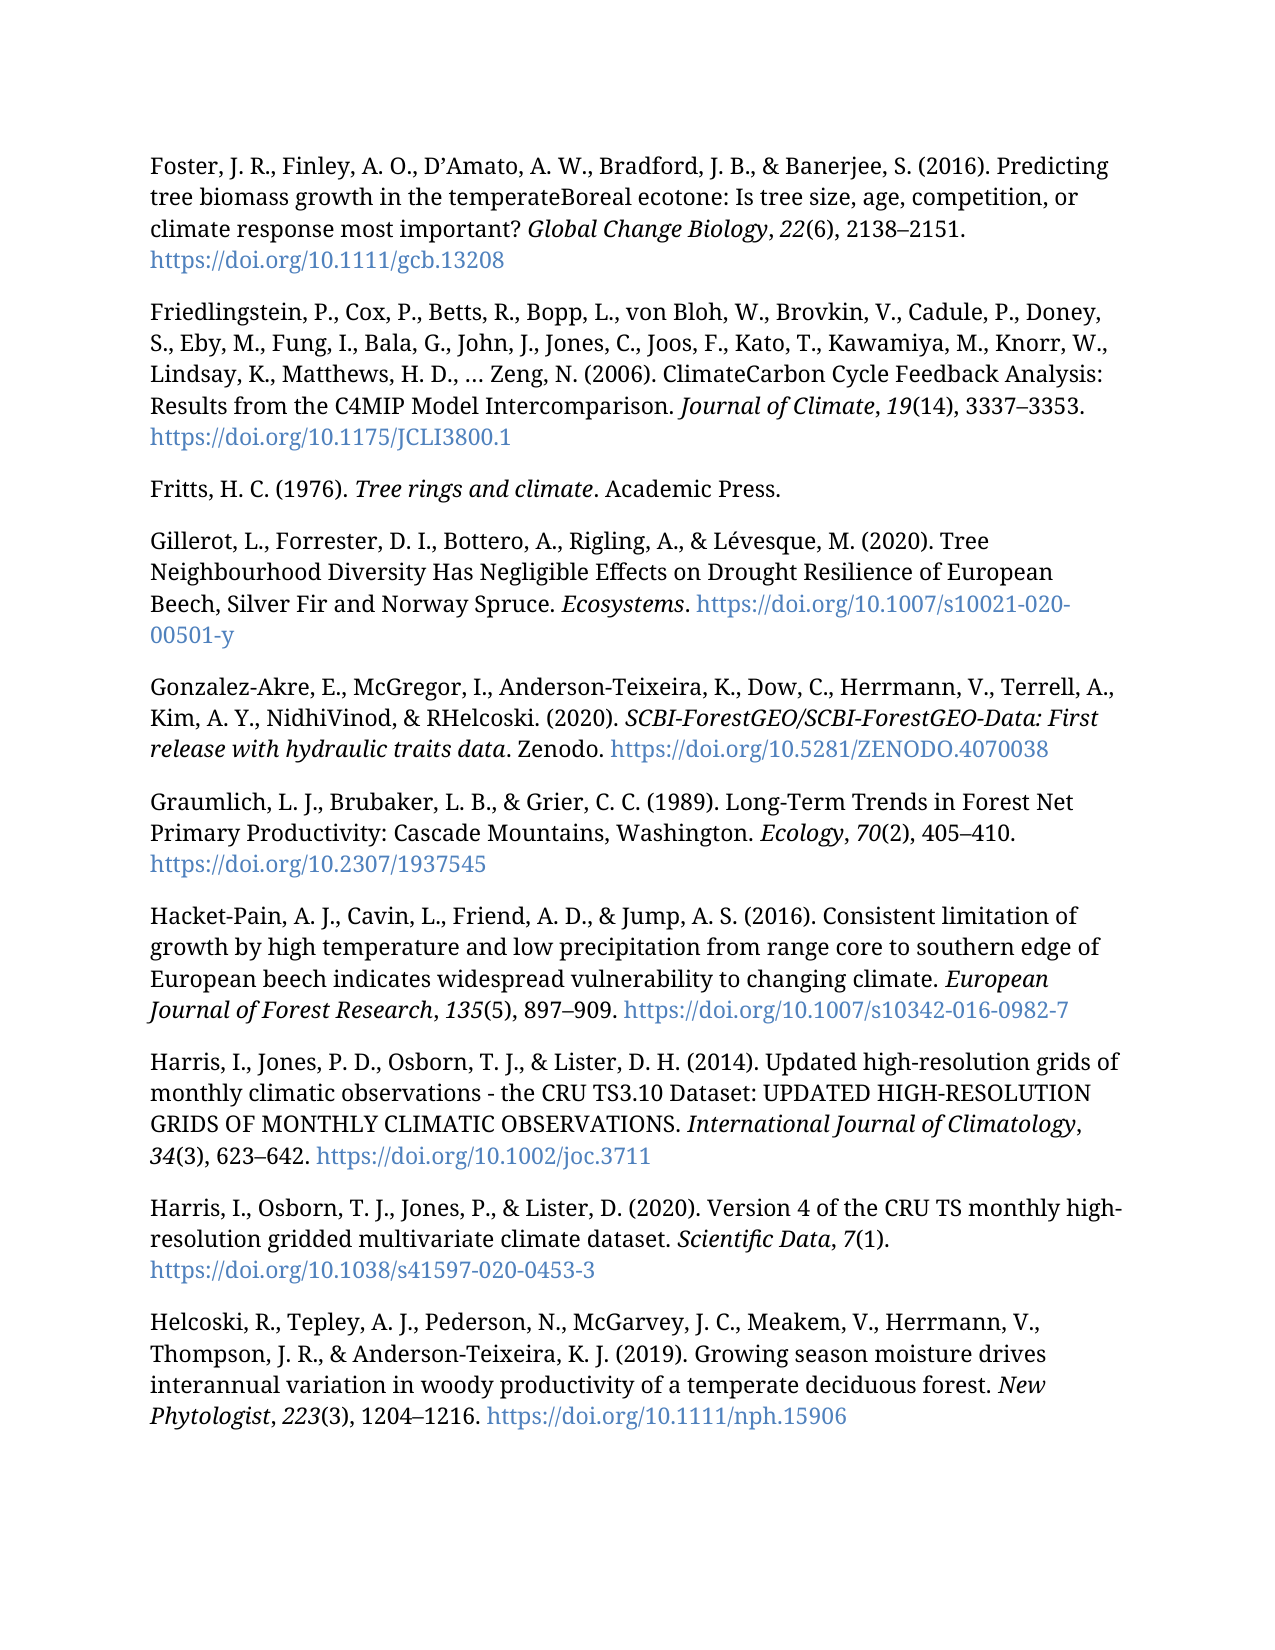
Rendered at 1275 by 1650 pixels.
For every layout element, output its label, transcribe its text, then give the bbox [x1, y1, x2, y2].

text Hacket-Pain, A. J., Cavin, L., Friend, A. D., & Jump, A. S. (2016). Consistent limitation of growth by high temperature and low precipitation from range core to southern edge of European beech indicates widespread vulnerability to changing climate. European Journal of Forest Research, 135(5), 897–909. https://doi.org/10.1007/s10342-016-0982-7 [150, 900, 1125, 1025]
text Graumlich, L. J., Brubaker, L. B., & Grier, C. C. (1989). Long-Term Trends in Forest Net Primary Productivity: Cascade Mountains, Washington. Ecology, 70(2), 405–410. https://doi.org/10.2307/1937545 [150, 785, 1125, 879]
text Harris, I., Osborn, T. J., Jones, P., & Lister, D. (2020). Version 4 of the CRU TS monthly high-resolution gridded multivariate climate dataset. Scientific Data, 7(1). https://doi.org/10.1038/s41597-020-0453-3 [150, 1192, 1125, 1285]
text Harris, I., Jones, P. D., Osborn, T. J., & Lister, D. H. (2014). Updated high-resolution grids of monthly climatic observations - the CRU TS3.10 Dataset: UPDATED HIGH-RESOLUTION GRIDS OF MONTHLY CLIMATIC OBSERVATIONS. International Journal of Climatology, 34(3), 623–642. https://doi.org/10.1002/joc.3711 [150, 1046, 1125, 1171]
text Helcoski, R., Tepley, A. J., Pederson, N., McGarvey, J. C., Meakem, V., Herrmann, V., Thompson, J. R., & Anderson-Teixeira, K. J. (2019). Growing season moisture drives interannual variation in woody productivity of a temperate deciduous forest. New Phytologist, 223(3), 1204–1216. https://doi.org/10.1111/nph.15906 [150, 1306, 1125, 1431]
text Foster, J. R., Finley, A. O., D’Amato, A. W., Bradford, J. B., & Banerjee, S. (2016). Predicting tree biomass growth in the temperateBoreal ecotone: Is tree size, age, competition, or climate response most important? Global Change Biology, 22(6), 2138–2151. https://doi.org/10.1111/gcb.13208 [150, 150, 1125, 275]
text Fritts, H. C. (1976). Tree rings and climate. Academic Press. [150, 473, 1125, 504]
text Gonzalez-Akre, E., McGregor, I., Anderson-Teixeira, K., Dow, C., Herrmann, V., Terrell, A., Kim, A. Y., NidhiVinod, & RHelcoski. (2020). SCBI-ForestGEO/SCBI-ForestGEO-Data: First release with hydraulic traits data. Zenodo. https://doi.org/10.5281/ZENODO.4070038 [150, 671, 1125, 764]
text Gillerot, L., Forrester, D. I., Bottero, A., Rigling, A., & Lévesque, M. (2020). Tree Neighbourhood Diversity Has Negligible Effects on Drought Resilience of European Beech, Silver Fir and Norway Spruce. Ecosystems. https://doi.org/10.1007/s10021-020-00501-y [150, 525, 1125, 650]
text Friedlingstein, P., Cox, P., Betts, R., Bopp, L., von Bloh, W., Brovkin, V., Cadule, P., Doney, S., Eby, M., Fung, I., Bala, G., John, J., Jones, C., Joos, F., Kato, T., Kawamiya, M., Knorr, W., Lindsay, K., Matthews, H. D., … Zeng, N. (2006). ClimateCarbon Cycle Feedback Analysis: Results from the C4MIP Model Intercomparison. Journal of Climate, 19(14), 3337–3353. https://doi.org/10.1175/JCLI3800.1 [150, 296, 1125, 452]
